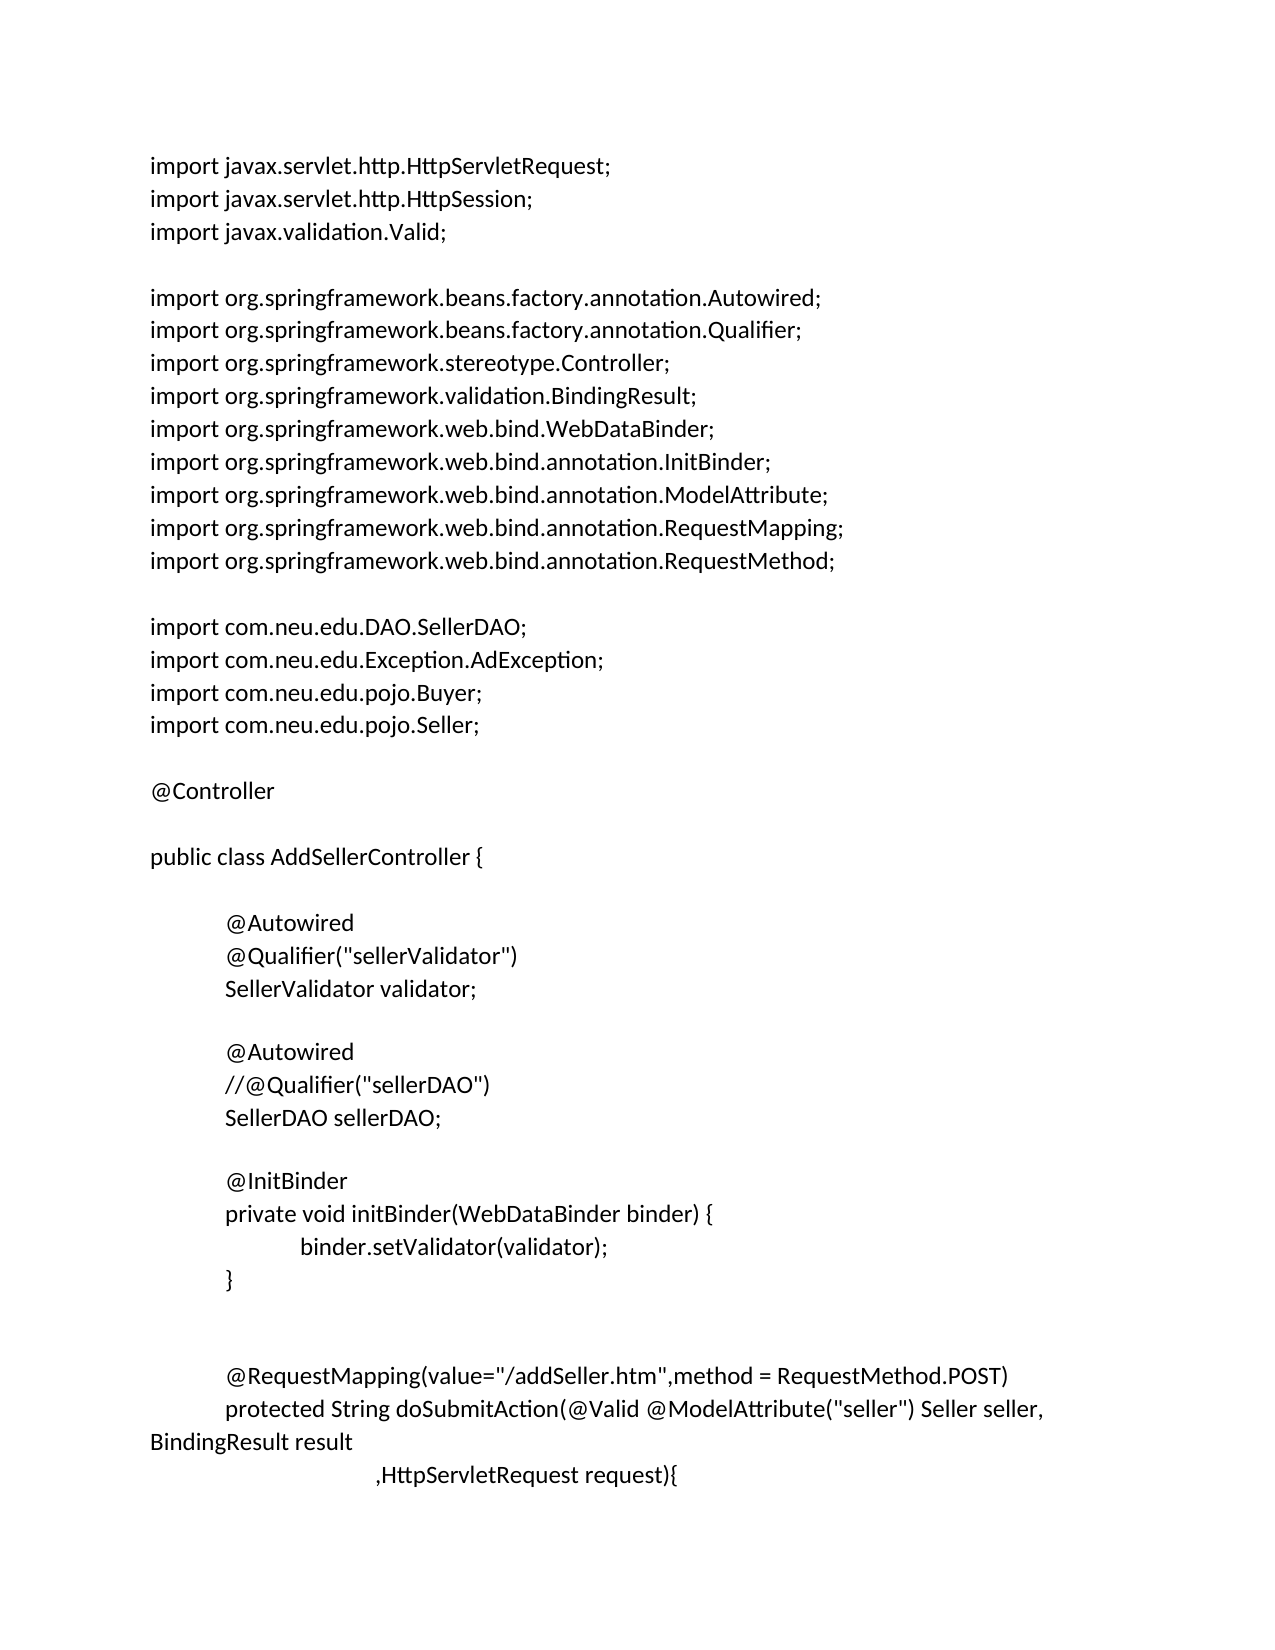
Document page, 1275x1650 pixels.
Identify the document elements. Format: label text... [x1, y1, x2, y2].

text @Controller [150, 775, 1125, 806]
text //@Qualifier("sellerDAO") [150, 1069, 1125, 1100]
text binder.setValidator(validator); [150, 1231, 1125, 1262]
text @Autowired [150, 1036, 1125, 1067]
text import org.springframework.web.bind.WebDataBinder; [150, 413, 1125, 444]
text import com.neu.edu.DAO.SellerDAO; [150, 611, 1125, 641]
text SellerValidator validator; [150, 973, 1125, 1003]
text private void initBinder(WebDataBinder binder) { [150, 1198, 1125, 1229]
text ,HttpServletRequest request){ [150, 1459, 1125, 1490]
text import org.springframework.beans.factory.annotation.Autowired; [150, 282, 1125, 312]
text import org.springframework.web.bind.annotation.InitBinder; [150, 446, 1125, 477]
text import javax.servlet.http.HttpServletRequest; [150, 150, 1125, 181]
text @InitBinder [150, 1165, 1125, 1196]
text SellerDAO sellerDAO; [150, 1102, 1125, 1133]
text import com.neu.edu.Exception.AdException; [150, 644, 1125, 674]
text import org.springframework.validation.BindingResult; [150, 380, 1125, 411]
text import javax.validation.Valid; [150, 216, 1125, 246]
text import org.springframework.web.bind.annotation.RequestMethod; [150, 545, 1125, 576]
text import org.springframework.web.bind.annotation.RequestMapping; [150, 512, 1125, 543]
text import org.springframework.beans.factory.annotation.Qualifier; [150, 314, 1125, 345]
text protected String doSubmitAction(@Valid @ModelAttribute("seller") Seller seller, BindingResult result [150, 1393, 1125, 1457]
text import org.springframework.web.bind.annotation.ModelAttribute; [150, 479, 1125, 510]
text @RequestMapping(value="/addSeller.htm",method = RequestMethod.POST) [150, 1360, 1125, 1391]
text @Qualifier("sellerValidator") [150, 940, 1125, 971]
text import javax.servlet.http.HttpSession; [150, 183, 1125, 213]
text import com.neu.edu.pojo.Seller; [150, 709, 1125, 740]
text import org.springframework.stereotype.Controller; [150, 347, 1125, 378]
text @Autowired [150, 907, 1125, 938]
text } [150, 1264, 1125, 1295]
text import com.neu.edu.pojo.Buyer; [150, 677, 1125, 707]
text public class AddSellerController { [150, 841, 1125, 872]
